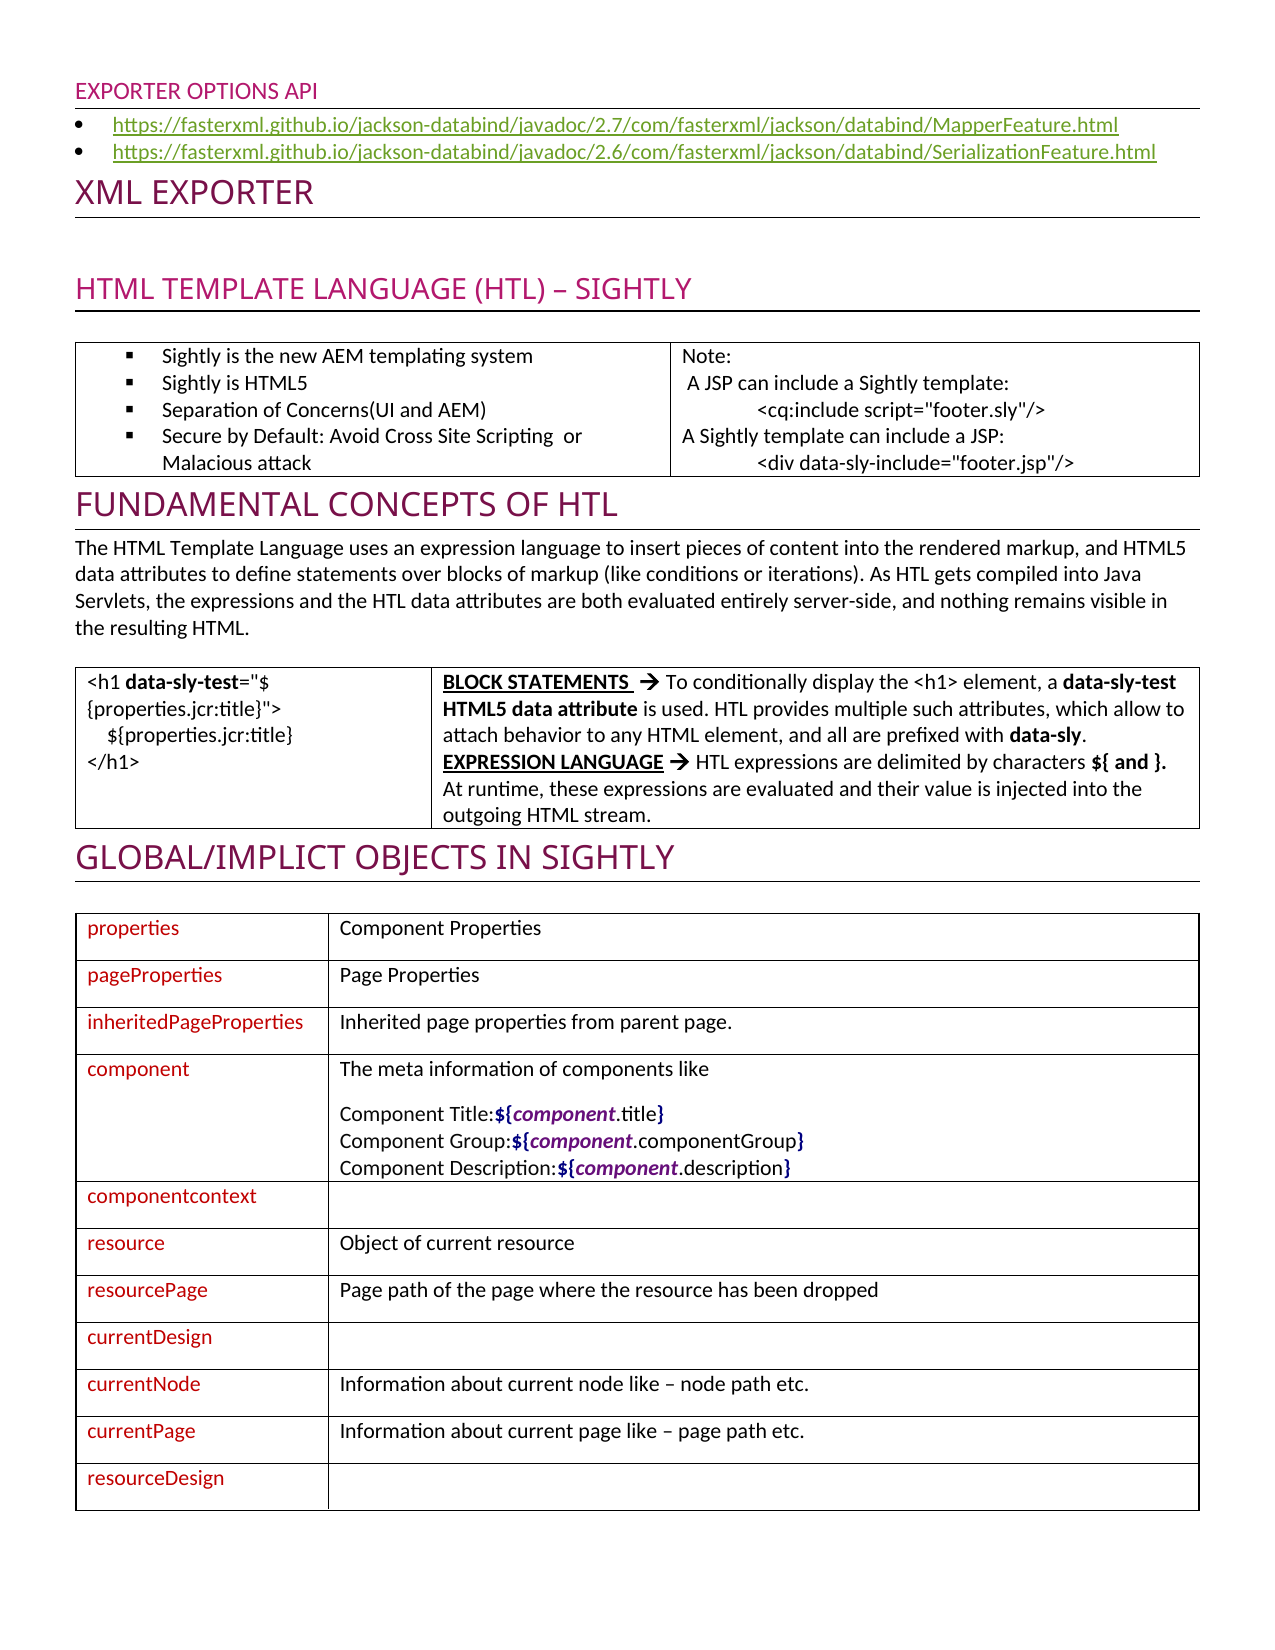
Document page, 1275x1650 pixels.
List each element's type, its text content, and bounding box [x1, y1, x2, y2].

table_cell currentNode [77, 1370, 328, 1416]
list https://fasterxml.github.io/jackson-databind/javadoc/2.6/com/fasterxml/jackson/databind/SerializationFeature.html [75, 138, 1200, 165]
table_cell component [77, 1055, 328, 1181]
table_cell currentDesign [77, 1323, 328, 1368]
table_cell componentcontext [77, 1182, 328, 1228]
table_cell Information about current node like – node path etc. [329, 1370, 1198, 1416]
list https://fasterxml.github.io/jackson-databind/javadoc/2.7/com/fasterxml/jackson/databind/MapperFeature.html [75, 112, 1200, 138]
table_cell The meta information of components like Component Title:${component.title} Component Group:${component.componentGroup} Component Description:${component.description} [329, 1055, 1198, 1181]
table_header Note: A JSP can include a Sightly template: <cq:include script="footer.sly"/> A Sightly template can include a JSP: <div data-sly-include="footer.jsp"/> [671, 343, 1199, 476]
table_header properties [77, 914, 328, 960]
table_header BLOCK STATEMENTS To conditionally display the <h1> element, a data-sly-test HTML5 data attribute is used. HTL provides multiple such attributes, which allow to attach behavior to any HTML element, and all are prefixed with data-sly. EXPRESSION LANGUAGE HTL expressions are delimited by characters ${ and }. At runtime, these expressions are evaluated and their value is injected into the outgoing HTML stream. [432, 668, 1199, 828]
table_cell Page Properties [329, 961, 1198, 1007]
table_cell [329, 1182, 1198, 1228]
text The HTML Template Language uses an expression language to insert pieces of content into the rendered markup, and HTML5 data attributes to define statements over blocks of markup (like conditions or iterations). As HTL gets compiled into Java Servlets, the expressions and the HTL data attributes are both evaluated entirely server-side, and nothing remains visible in the resulting HTML. [75, 534, 1200, 641]
subtitle XML EXPORTER [75, 169, 1200, 217]
subtitle FUNDAMENTAL CONCEPTS OF HTL [75, 481, 1200, 529]
table_cell Page path of the page where the resource has been dropped [329, 1276, 1198, 1322]
table_cell Information about current page like – page path etc. [329, 1417, 1198, 1462]
table_cell resourcePage [77, 1276, 328, 1322]
table_header <h1 data-sly-test="${properties.jcr:title}"> ${properties.jcr:title} </h1> [76, 668, 431, 828]
subtitle EXPORTER OPTIONS API [75, 75, 1200, 108]
table_header Sightly is the new AEM templating system Sightly is HTML5 Separation of Concerns(UI and AEM) Secure by Default: Avoid Cross Site Scripting or Malacious attack [76, 343, 670, 476]
table_cell inheritedPageProperties [77, 1008, 328, 1054]
table_cell currentPage [77, 1417, 328, 1462]
table_cell [329, 1464, 1198, 1509]
subtitle HTML TEMPLATE LANGUAGE (HTL) – SIGHTLY [75, 268, 1200, 310]
table_cell [329, 1323, 1198, 1368]
table_cell pageProperties [77, 961, 328, 1007]
table_cell resourceDesign [77, 1464, 328, 1509]
table_cell resource [77, 1229, 328, 1274]
table_cell Inherited page properties from parent page. [329, 1008, 1198, 1054]
table_cell Object of current resource [329, 1229, 1198, 1274]
subtitle GLOBAL/IMPLICT OBJECTS IN SIGHTLY [75, 833, 1200, 881]
table_header Component Properties [329, 914, 1198, 960]
